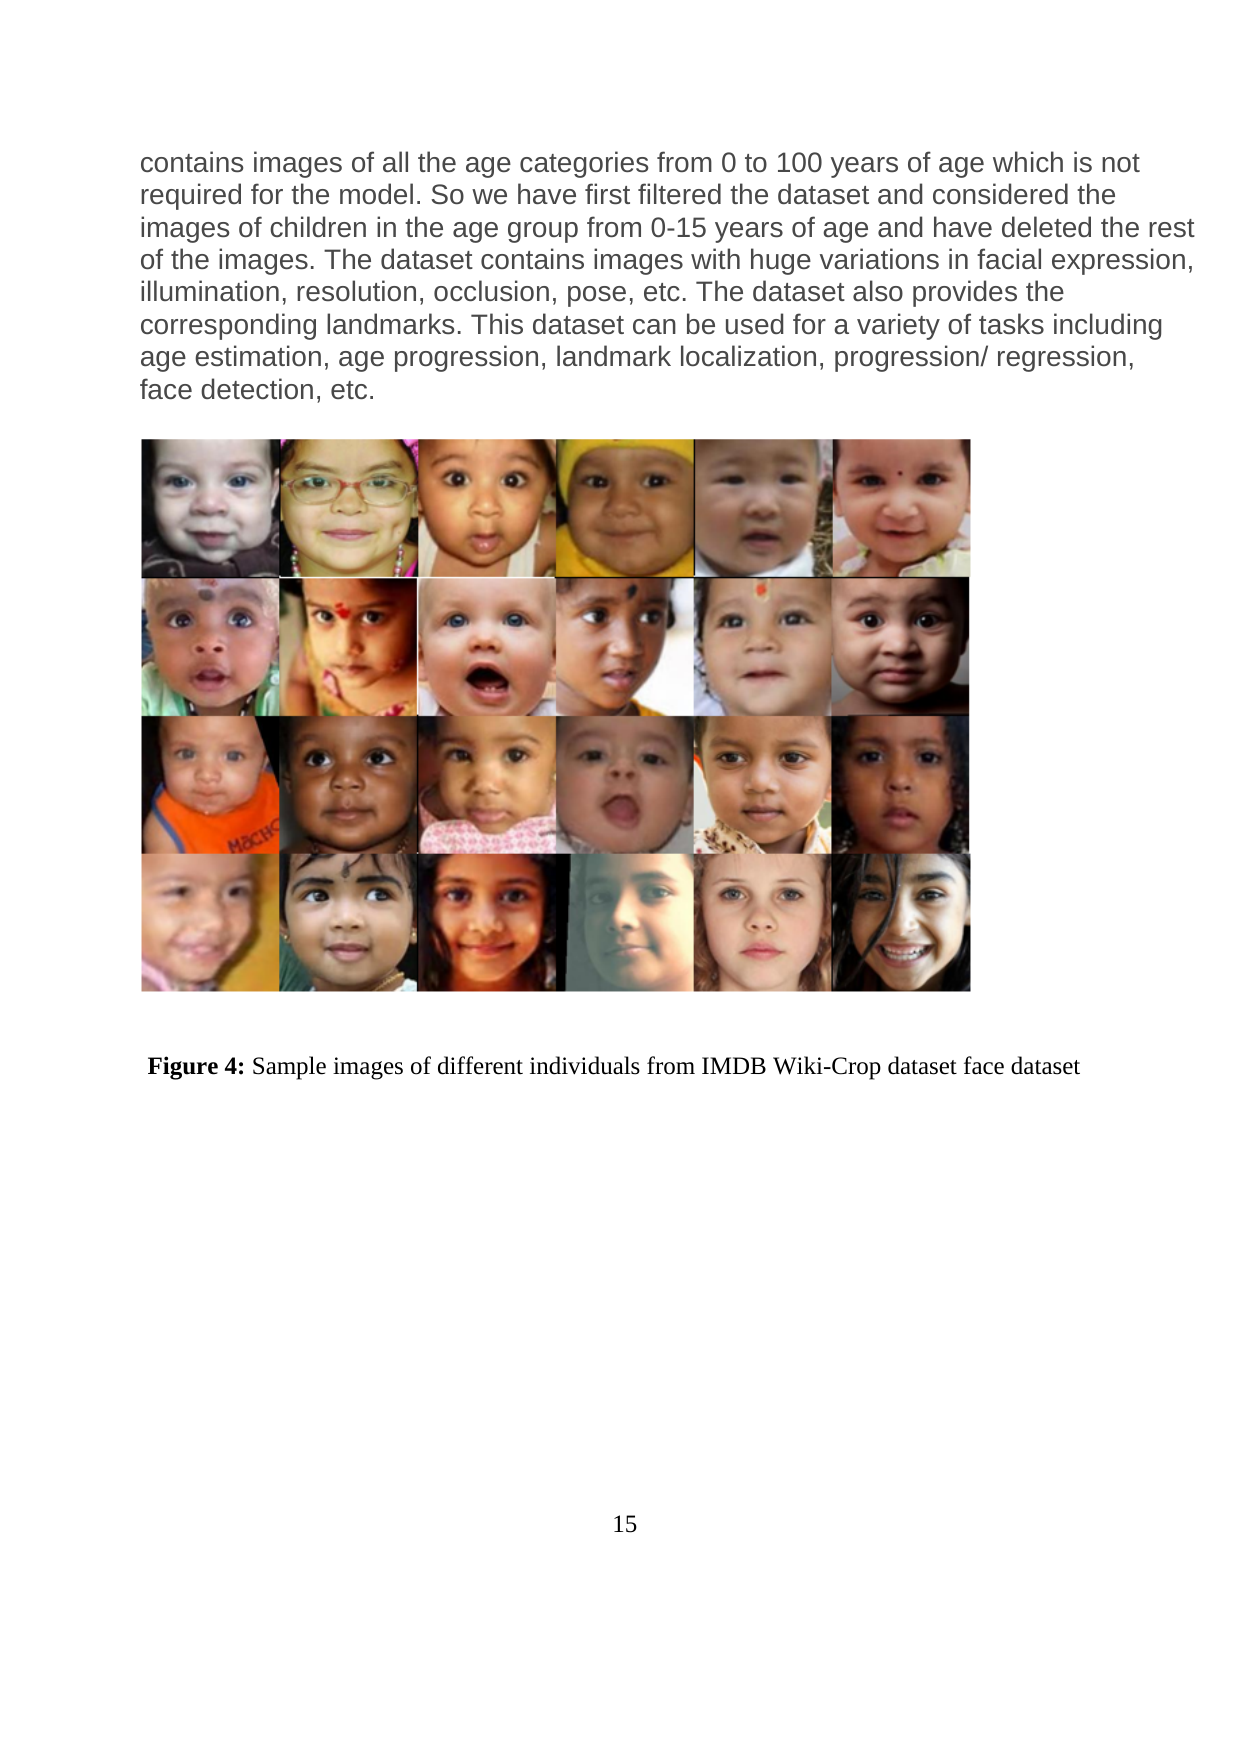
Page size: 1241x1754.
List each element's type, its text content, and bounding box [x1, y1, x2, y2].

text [139, 146, 1196, 405]
picture [139, 438, 972, 993]
text Figure 4: Sample images of different individuals from IMDB Wiki-Crop dataset face dataset [142, 1051, 1086, 1080]
